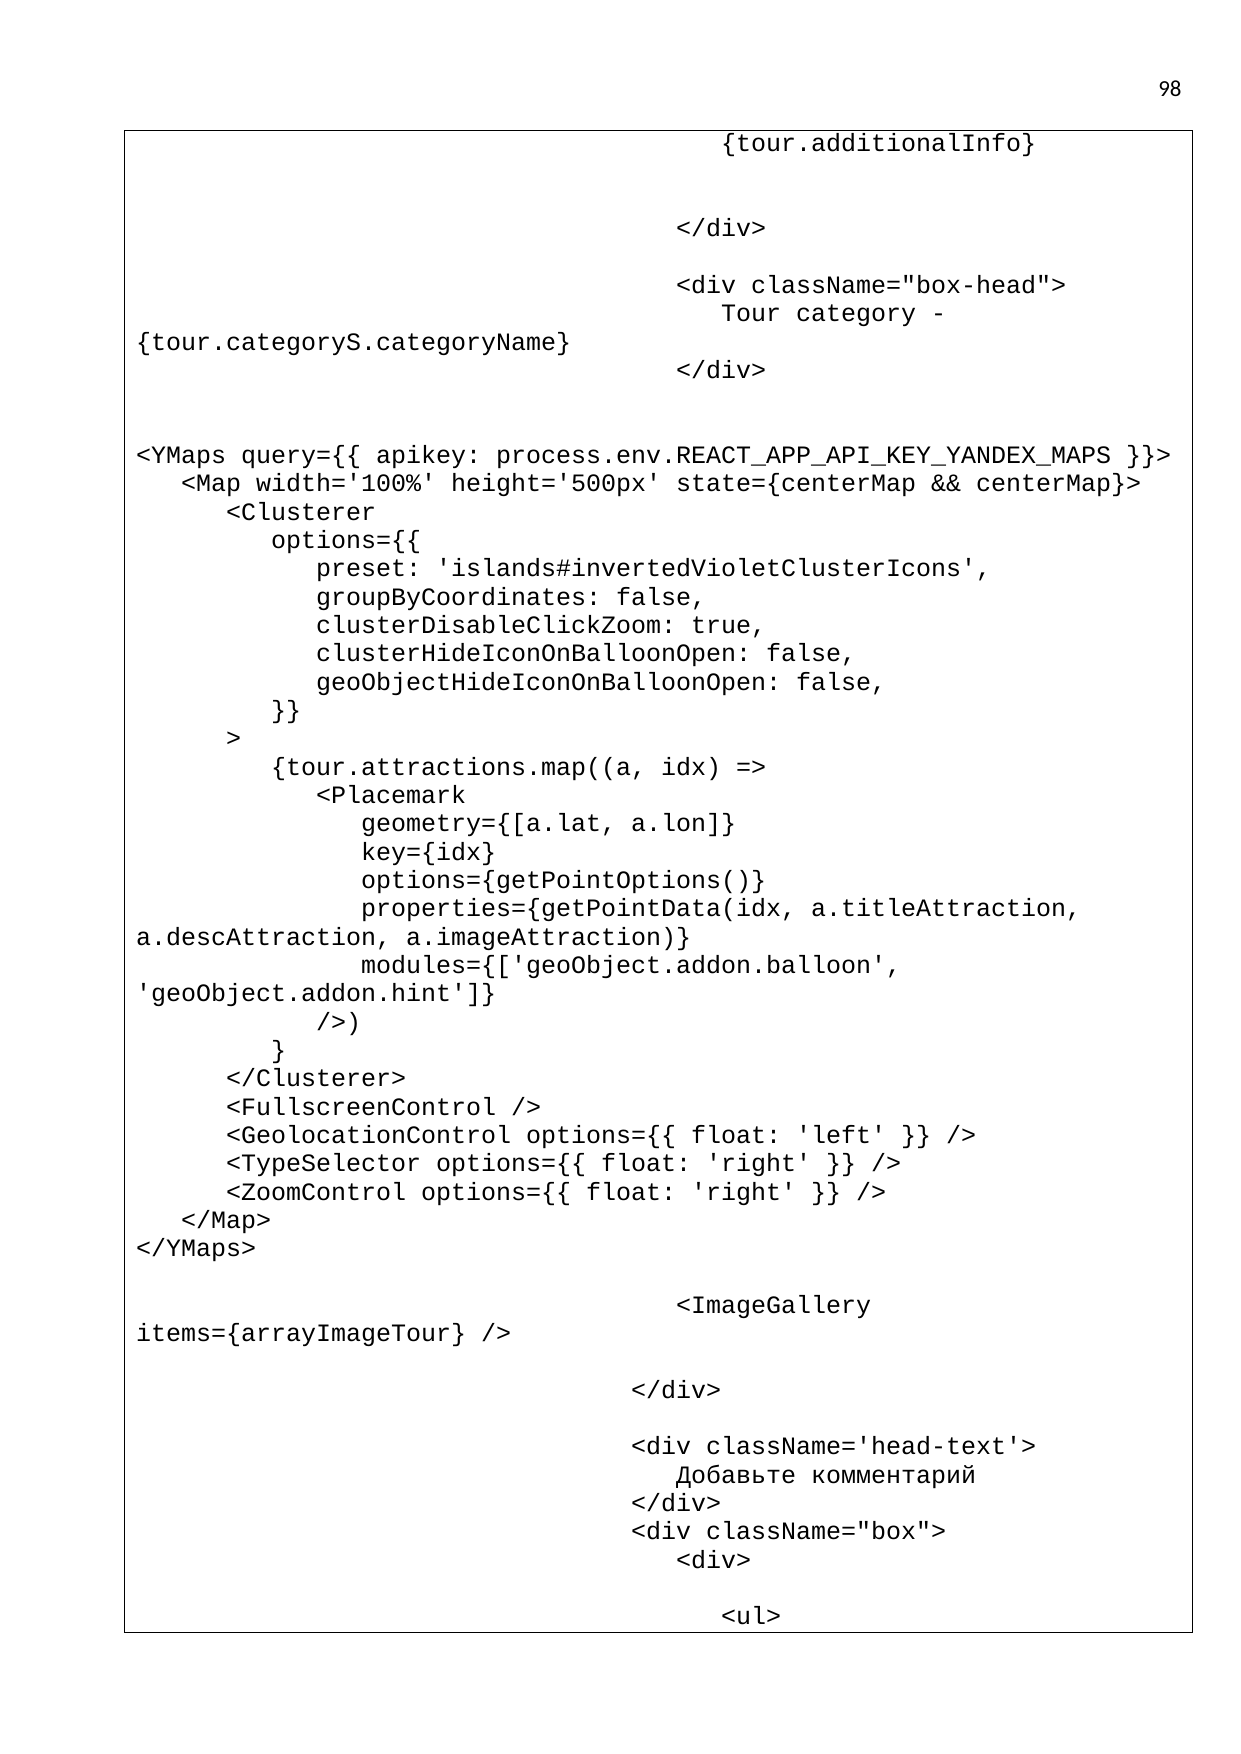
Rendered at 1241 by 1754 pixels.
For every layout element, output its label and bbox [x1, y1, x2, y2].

table_header [125, 131, 1192, 1632]
